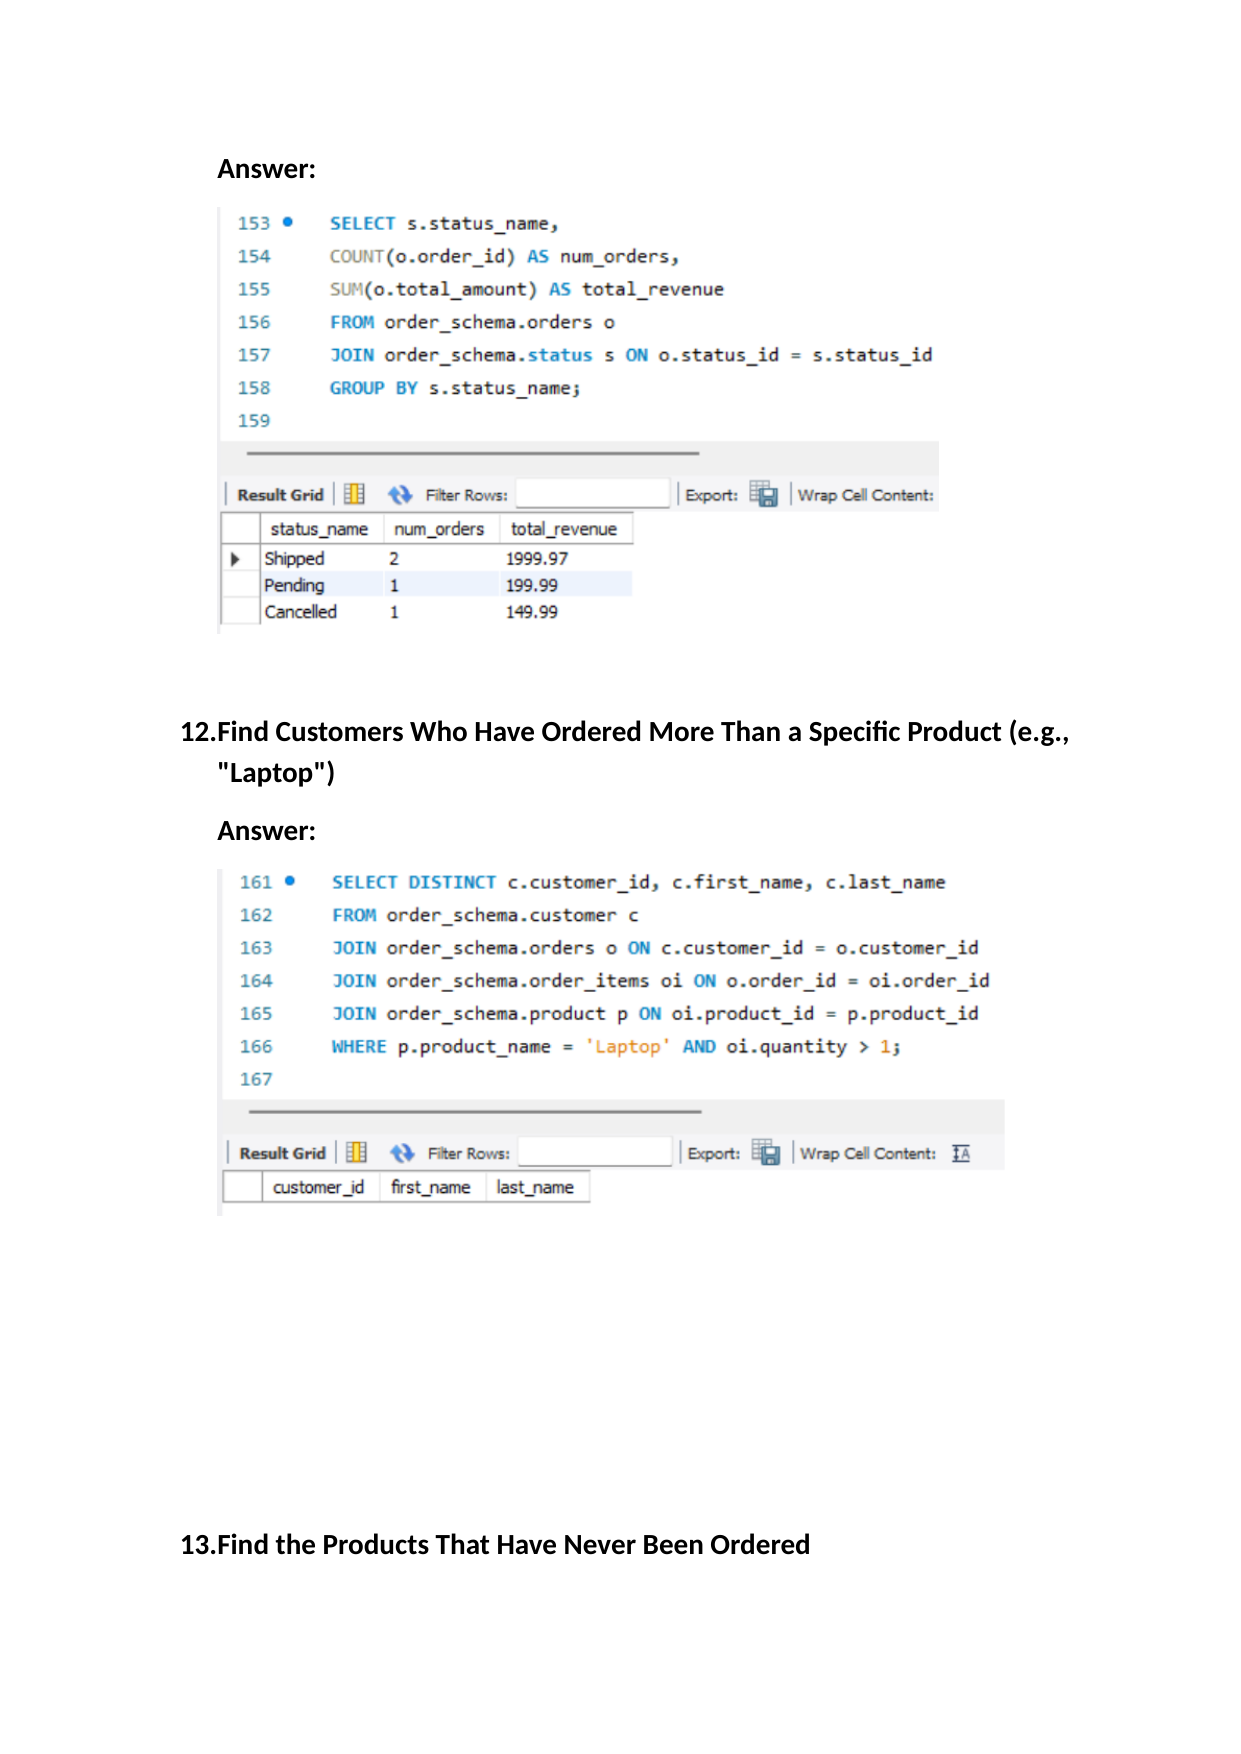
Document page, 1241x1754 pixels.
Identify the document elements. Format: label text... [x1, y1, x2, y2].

picture [217, 869, 1005, 1216]
list Find the Products That Have Never Been Ordered [179, 1526, 1090, 1561]
list Find Customers Who Have Ordered More Than a Specific Product (e.g., "Laptop") [179, 713, 1090, 789]
picture [217, 207, 939, 634]
text Answer: [217, 812, 1090, 847]
text Answer: [217, 150, 1090, 186]
